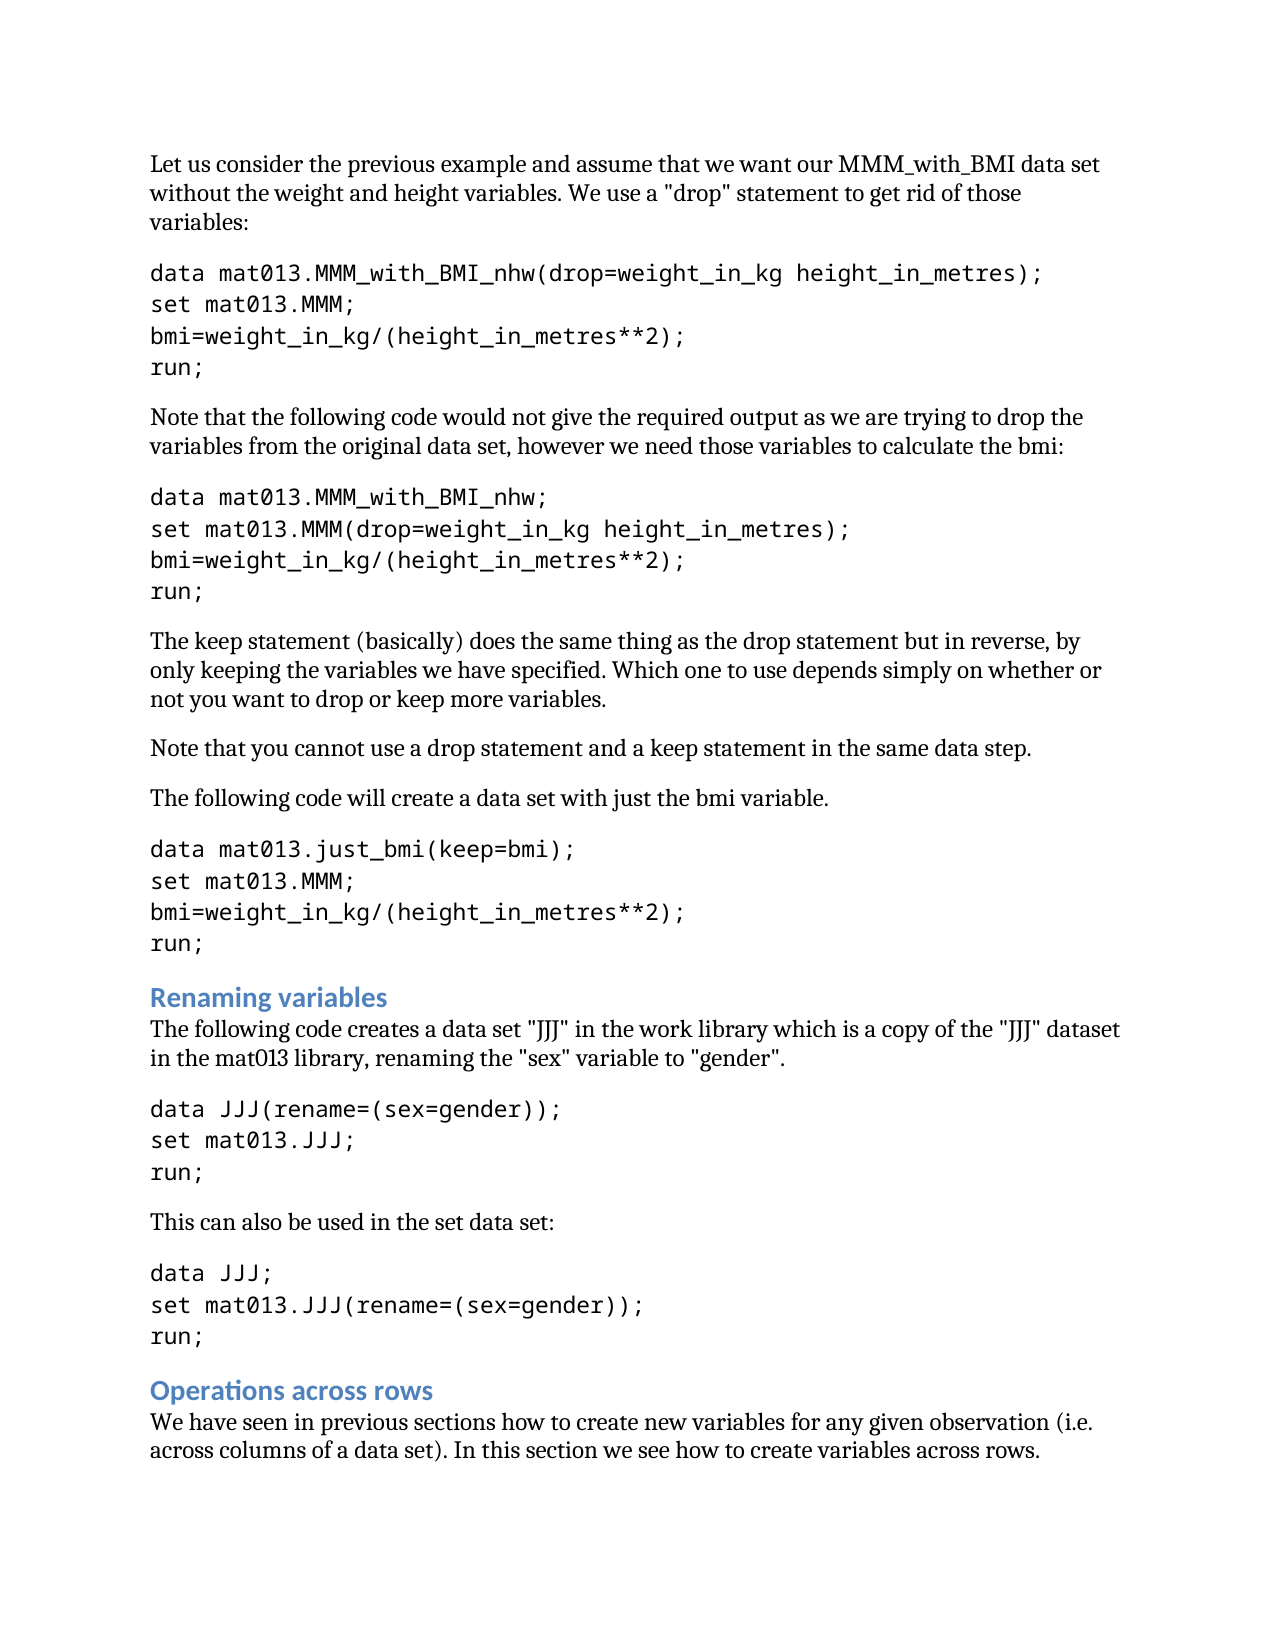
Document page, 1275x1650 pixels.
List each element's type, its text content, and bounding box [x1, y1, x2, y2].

text This can also be used in the set data set: [150, 1208, 1125, 1236]
text data mat013.just_bmi(keep=bmi);set mat013.MMM;bmi=weight_in_kg/(height_in_metres**2);run; [150, 833, 1125, 958]
text Note that you cannot use a drop statement and a keep statement in the same data step. [150, 734, 1125, 763]
subtitle Renaming variables [150, 979, 1125, 1015]
text The following code creates a data set "JJJ" in the work library which is a copy of the "JJJ" dataset in the mat013 library, renaming the "sex" variable to "gender". [150, 1015, 1125, 1072]
text The keep statement (basically) does the same thing as the drop statement but in reverse, by only keeping the variables we have specified. Which one to use depends simply on whether or not you want to drop or keep more variables. [150, 627, 1125, 713]
subtitle Operations across rows [150, 1372, 1125, 1407]
text Note that the following code would not give the required output as we are trying to drop the variables from the original data set, however we need those variables to calculate the bmi: [150, 403, 1125, 460]
text data mat013.MMM_with_BMI_nhw;set mat013.MMM(drop=weight_in_kg height_in_metres);bmi=weight_in_kg/(height_in_metres**2);run; [150, 481, 1125, 606]
text The following code will create a data set with just the bmi variable. [150, 784, 1125, 812]
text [150, 1407, 1125, 1465]
text data JJJ;set mat013.JJJ(rename=(sex=gender));run; [150, 1257, 1125, 1351]
text Let us consider the previous example and assume that we want our MMM_with_BMI data set without the weight and height variables. We use a "drop" statement to get rid of those variables: [150, 150, 1125, 236]
text data mat013.MMM_with_BMI_nhw(drop=weight_in_kg height_in_metres);set mat013.MMM;bmi=weight_in_kg/(height_in_metres**2);run; [150, 257, 1125, 382]
text data JJJ(rename=(sex=gender));set mat013.JJJ;run; [150, 1093, 1125, 1187]
